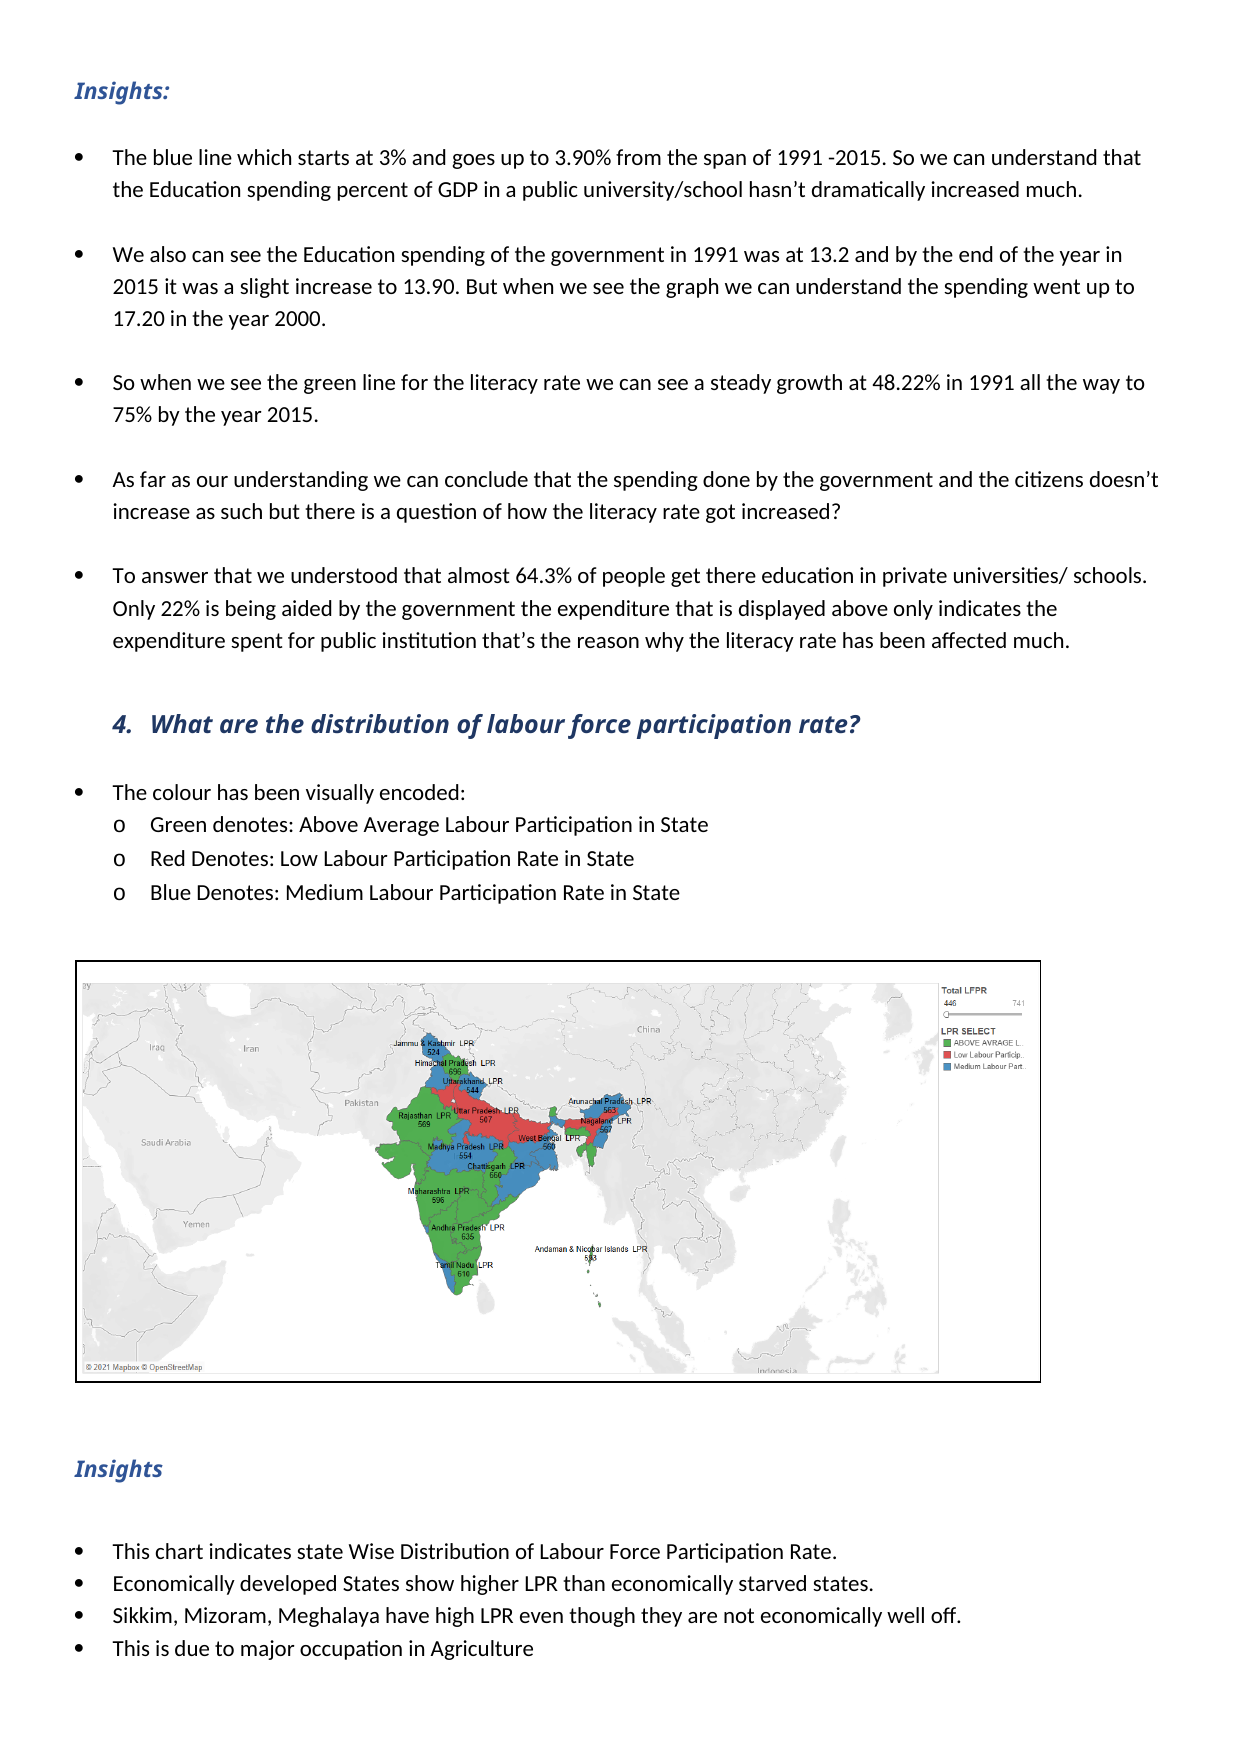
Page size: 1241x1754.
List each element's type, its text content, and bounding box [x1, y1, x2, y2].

picture [77, 962, 1039, 1381]
list The blue line which starts at 3% and goes up to 3.90% from the span of 1991 -2015. So we can understand that the Education spending percent of GDP in a public university/school hasn’t dramatically increased much. [75, 143, 1165, 203]
list Economically developed States show higher LPR than economically starved states. [75, 1569, 1165, 1597]
list This chart indicates state Wise Distribution of Labour Force Participation Rate. [75, 1537, 1165, 1565]
list This is due to major occupation in Agriculture [75, 1634, 1165, 1662]
list So when we see the green line for the literacy rate we can see a steady growth at 48.22% in 1991 all the way to 75% by the year 2015. [75, 368, 1165, 429]
subtitle Insights [75, 1452, 1165, 1484]
list To answer that we understood that almost 64.3% of people get there education in private universities/ schools. Only 22% is being aided by the government the expenditure that is displayed above only indicates the expenditure spent for public institution that’s the reason why the literacy rate has been affected much. [75, 562, 1165, 654]
list Blue Denotes: Medium Labour Participation Rate in State [112, 878, 1165, 907]
list As far as our understanding we can conclude that the spending done by the government and the citizens doesn’t increase as such but there is a question of how the literacy rate got increased? [75, 465, 1165, 525]
subtitle Insights: [75, 75, 1165, 106]
list Green denotes: Above Average Labour Participation in State [112, 811, 1165, 840]
list Red Denotes: Low Labour Participation Rate in State [112, 844, 1165, 873]
subtitle What are the distribution of labour force participation rate? [112, 707, 1165, 741]
list We also can see the Education spending of the government in 1991 was at 13.2 and by the end of the year in 2015 it was a slight increase to 13.90. But when we see the graph we can understand the spending went up to 17.20 in the year 2000. [75, 240, 1165, 332]
list The colour has been visually encoded: [75, 778, 1165, 806]
list Sikkim, Mizoram, Meghalaya have high LPR even though they are not economically well off. [75, 1602, 1165, 1630]
